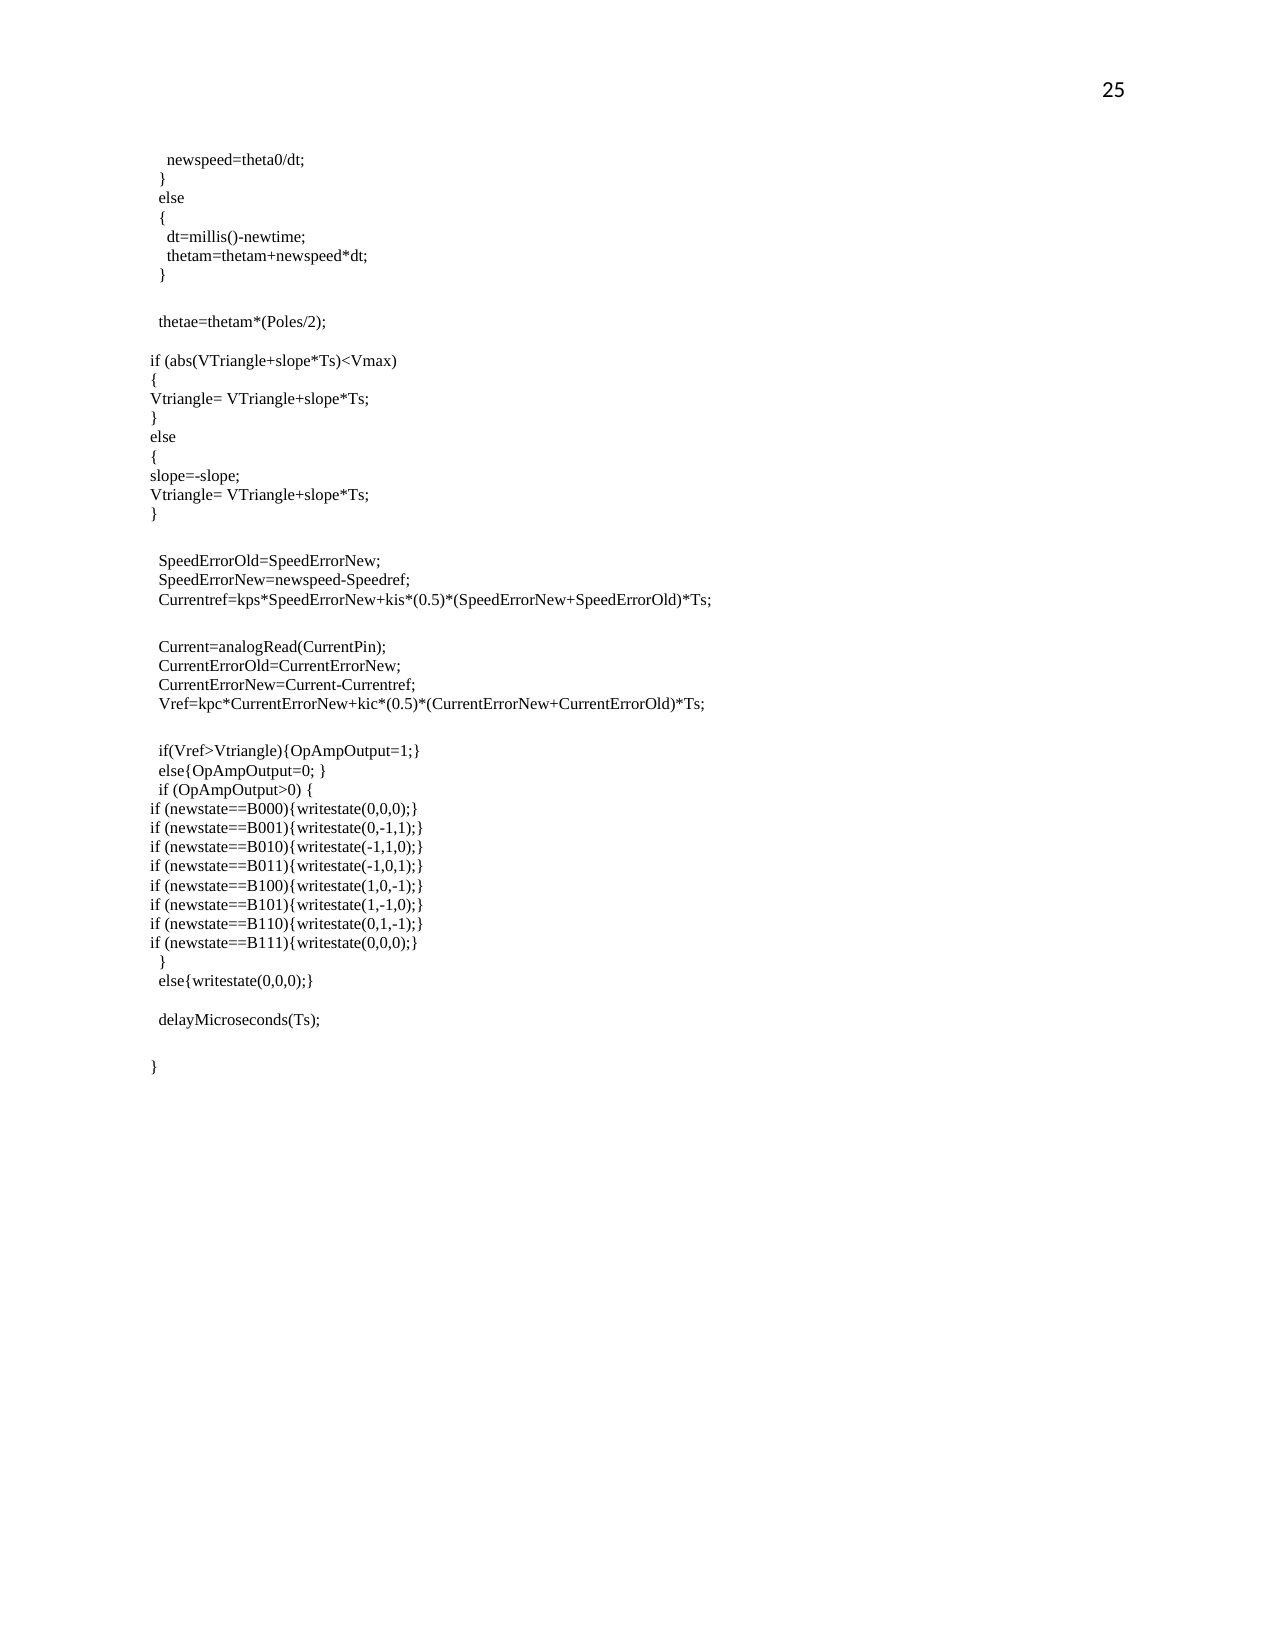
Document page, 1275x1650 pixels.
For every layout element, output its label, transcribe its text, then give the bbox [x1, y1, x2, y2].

text if (newstate==B100){writestate(1,0,-1);} [150, 875, 1125, 894]
text Vtriangle= VTriangle+slope*Ts; [150, 389, 1125, 408]
text thetam=thetam+newspeed*dt; [150, 246, 1125, 265]
text } [150, 265, 1125, 284]
text if (newstate==B001){writestate(0,-1,1);} [150, 818, 1125, 837]
text CurrentErrorOld=CurrentErrorNew; [150, 656, 1125, 675]
text if (newstate==B010){writestate(-1,1,0);} [150, 837, 1125, 856]
text if(Vref>Vtriangle){OpAmpOutput=1;} [150, 741, 1125, 760]
text Currentref=kps*SpeedErrorNew+kis*(0.5)*(SpeedErrorNew+SpeedErrorOld)*Ts; [150, 589, 1125, 608]
text SpeedErrorNew=newspeed-Speedref; [150, 570, 1125, 589]
text if (OpAmpOutput>0) { [150, 779, 1125, 799]
text if (newstate==B101){writestate(1,-1,0);} [150, 894, 1125, 914]
text else [150, 427, 1125, 446]
text SpeedErrorOld=SpeedErrorNew; [150, 551, 1125, 570]
text { [150, 207, 1125, 227]
text if (newstate==B000){writestate(0,0,0);} [150, 799, 1125, 818]
text Vtriangle= VTriangle+slope*Ts; [150, 485, 1125, 504]
text else [150, 188, 1125, 207]
text { [150, 446, 1125, 466]
text Vref=kpc*CurrentErrorNew+kic*(0.5)*(CurrentErrorNew+CurrentErrorOld)*Ts; [150, 694, 1125, 713]
text } [150, 408, 1125, 427]
text if (abs(VTriangle+slope*Ts)<Vmax) [150, 351, 1125, 370]
text } [150, 952, 1125, 971]
text Current=analogRead(CurrentPin); [150, 637, 1125, 656]
text if (newstate==B011){writestate(-1,0,1);} [150, 856, 1125, 875]
text dt=millis()-newtime; [150, 227, 1125, 246]
text else{writestate(0,0,0);} [150, 971, 1125, 990]
text newspeed=theta0/dt; [150, 150, 1125, 169]
text else{OpAmpOutput=0; } [150, 760, 1125, 779]
text thetae=thetam*(Poles/2); [150, 312, 1125, 331]
text { [150, 370, 1125, 389]
text slope=-slope; [150, 466, 1125, 485]
text } [150, 169, 1125, 188]
text if (newstate==B110){writestate(0,1,-1);} [150, 914, 1125, 933]
text if (newstate==B111){writestate(0,0,0);} [150, 933, 1125, 952]
text delayMicroseconds(Ts); [150, 1009, 1125, 1029]
text } [150, 1057, 1125, 1076]
text CurrentErrorNew=Current-Currentref; [150, 675, 1125, 694]
text } [150, 504, 1125, 523]
